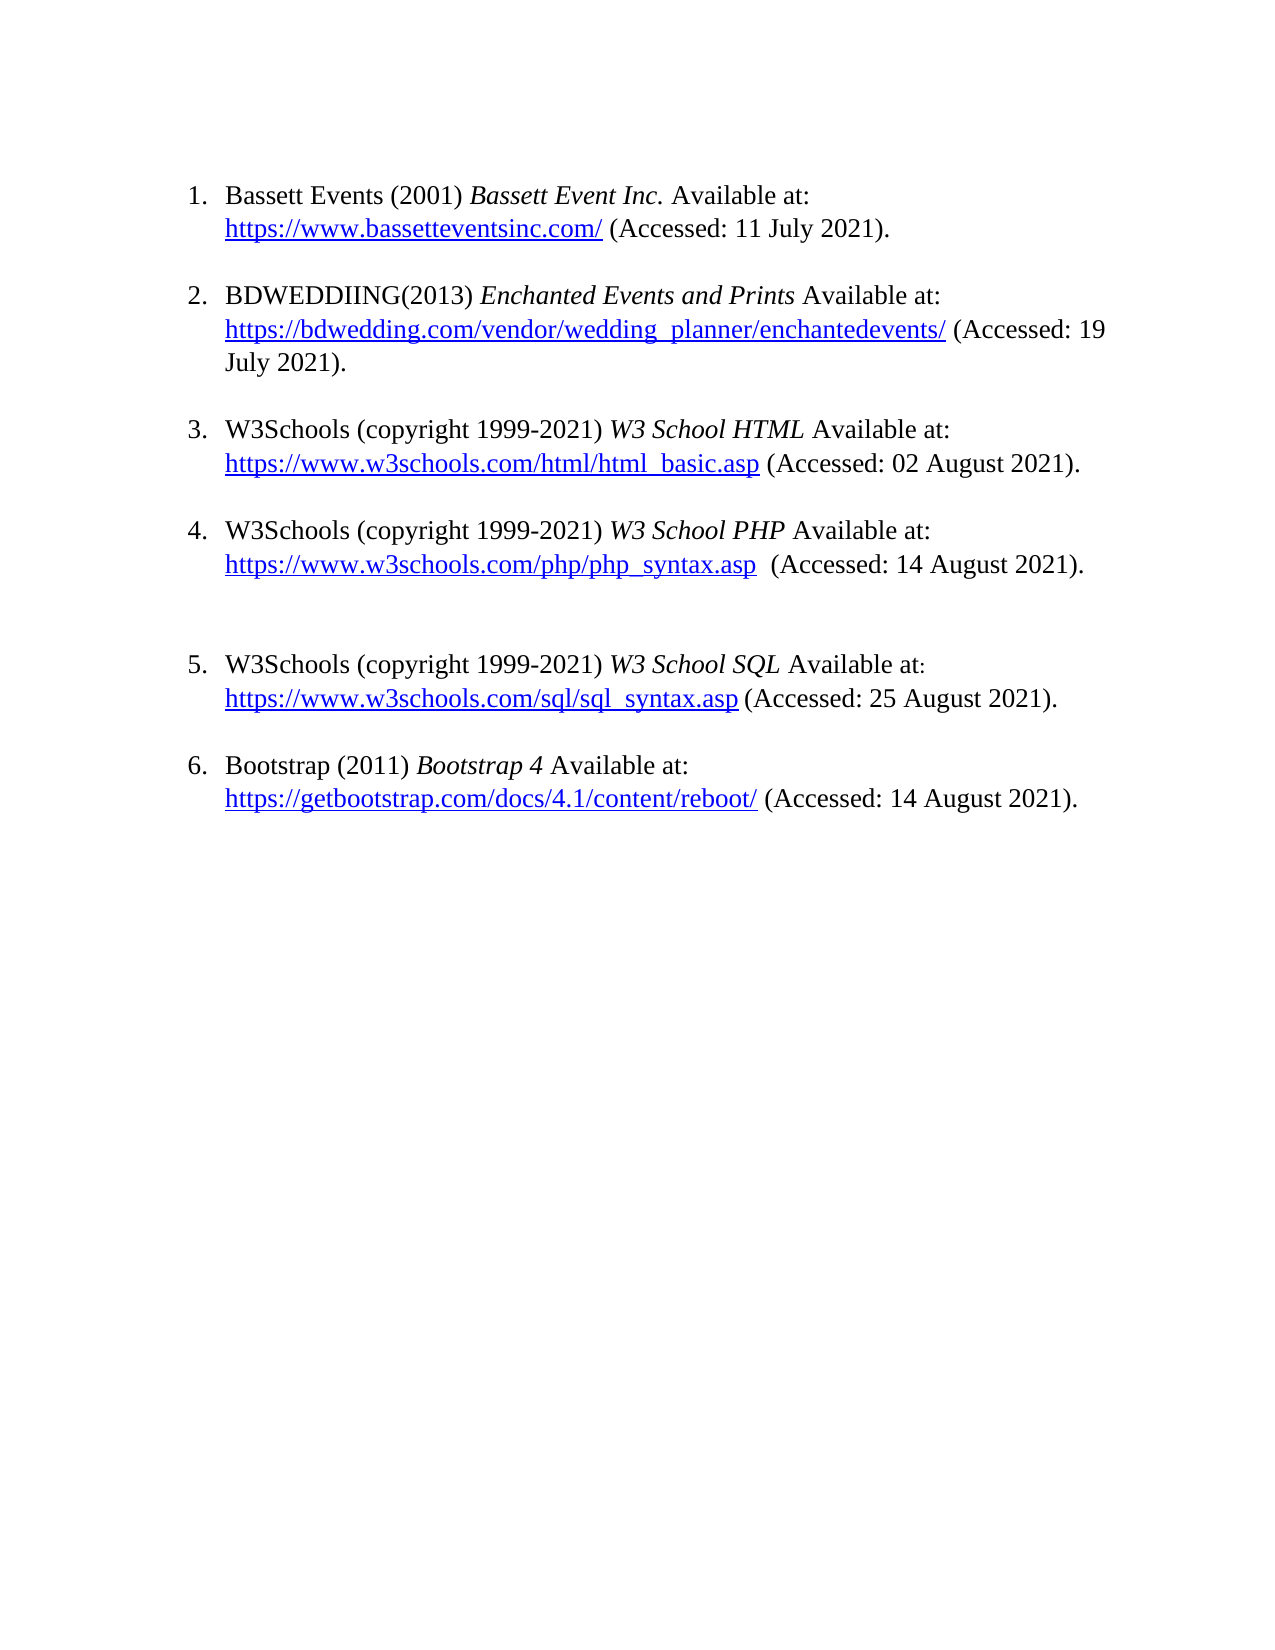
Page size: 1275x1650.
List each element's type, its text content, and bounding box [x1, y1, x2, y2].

list W3Schools (copyright 1999-2021) W3 School PHP Available at: https://www.w3schools.com/php/php_syntax.asp (Accessed: 14 August 2021). [187, 514, 1125, 579]
list Bootstrap (2011) Bootstrap 4 Available at: https://getbootstrap.com/docs/4.1/content/reboot/ (Accessed: 14 August 2021). [187, 749, 1125, 814]
list W3Schools (copyright 1999-2021) W3 School SQL Available at: https://www.w3schools.com/sql/sql_syntax.asp (Accessed: 25 August 2021). [187, 648, 1125, 713]
list https://bdwedding.com/vendor/wedding_planner/enchantedevents/ (Accessed: 19 July 2021). [225, 313, 1125, 378]
list BDWEDDIING(2013) Enchanted Events and Prints Available at: [187, 279, 1125, 311]
list W3Schools (copyright 1999-2021) W3 School HTML Available at: https://www.w3schools.com/html/html_basic.asp (Accessed: 02 August 2021). [187, 413, 1125, 478]
list Bassett Events (2001) Bassett Event Inc. Available at: https://www.bassetteventsinc.com/ (Accessed: 11 July 2021). [187, 179, 1125, 243]
